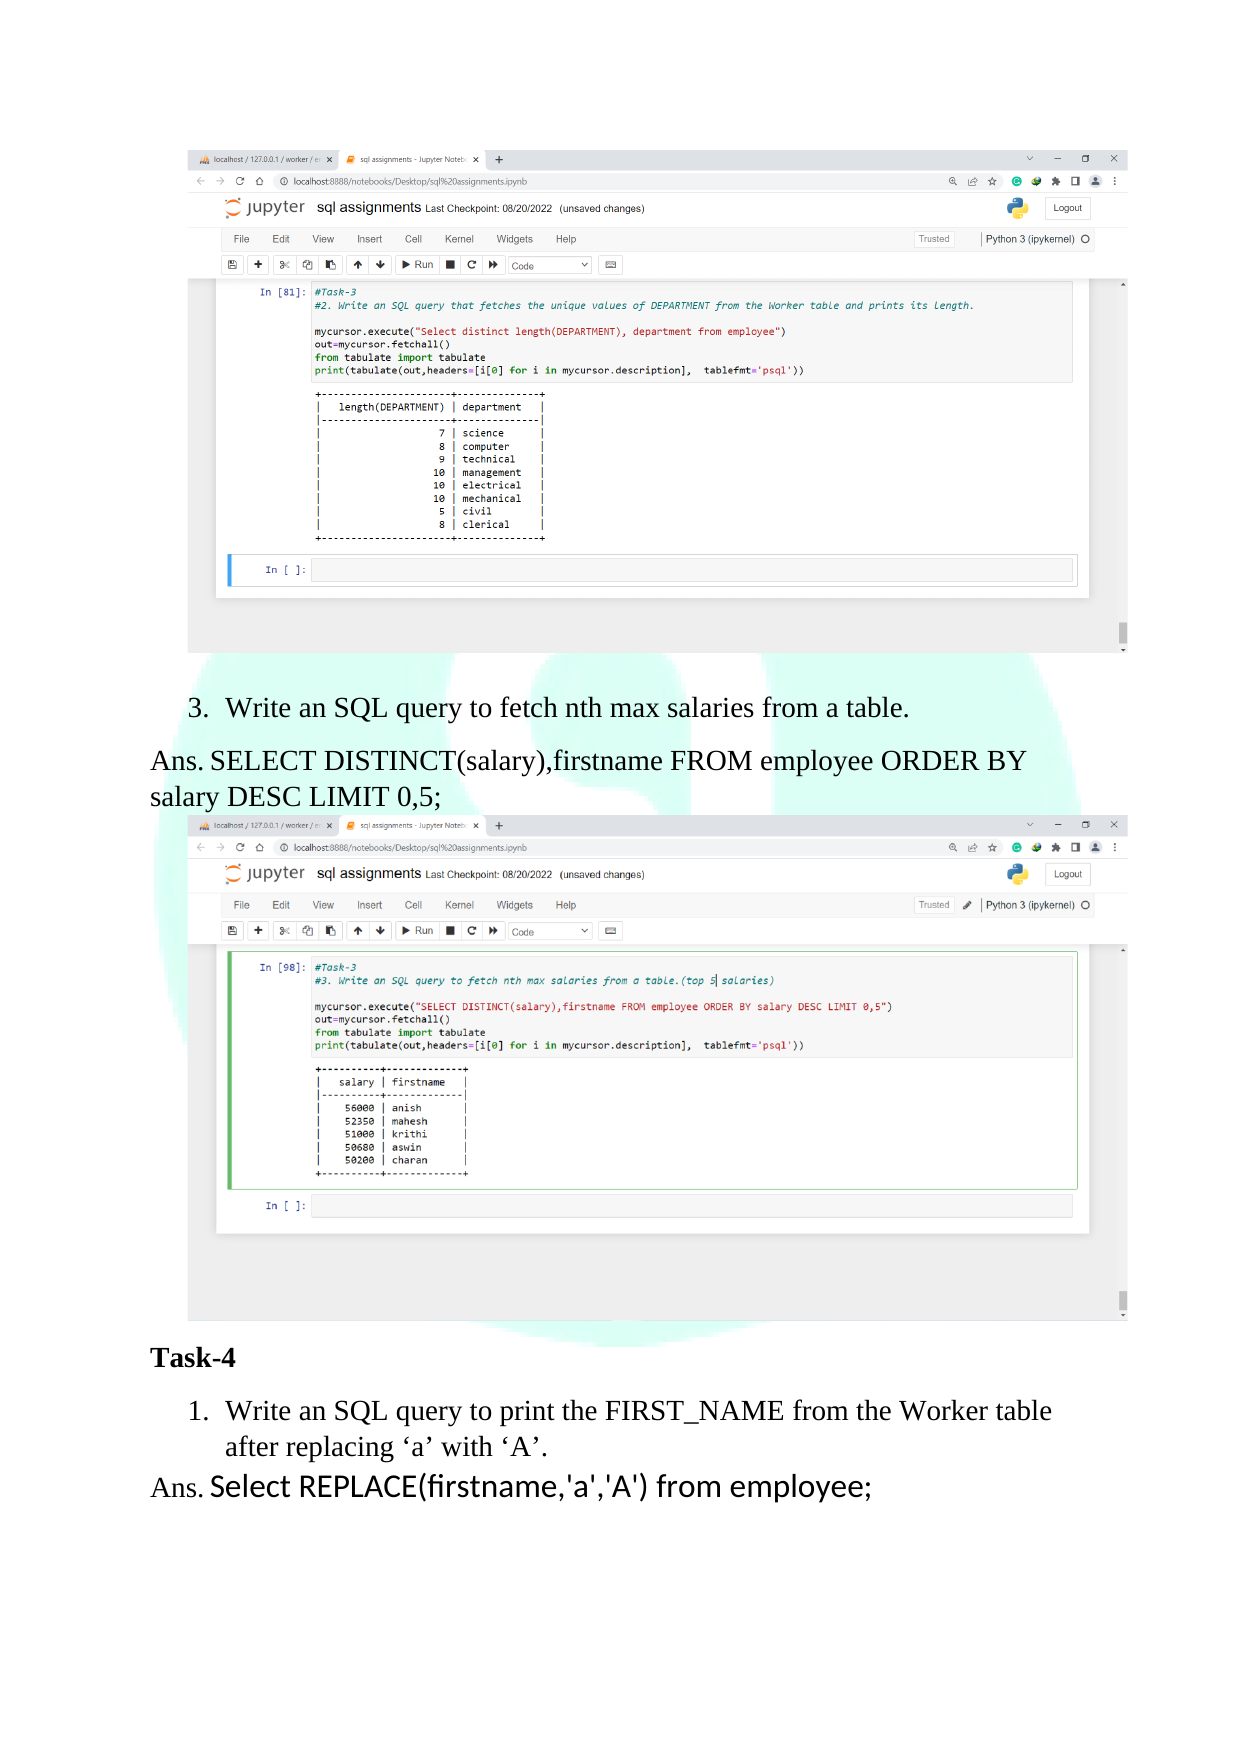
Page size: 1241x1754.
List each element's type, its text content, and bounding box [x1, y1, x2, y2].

list Write an SQL query to fetch nth max salaries from a table. [187, 691, 1090, 724]
text Task-4 [150, 1340, 1090, 1373]
picture [187, 815, 1128, 1321]
text Ans. SELECT DISTINCT(salary),firstname FROM employee ORDER BY salary DESC LIMIT 0,5; [150, 743, 1090, 813]
list Write an SQL query to print the FIRST_NAME from the Worker table after replacing ‘a’ with ‘A’. [187, 1393, 1090, 1462]
picture [187, 150, 1128, 653]
text Ans. Select REPLACE(firstname,'a','A') from employee; [150, 1465, 1090, 1506]
